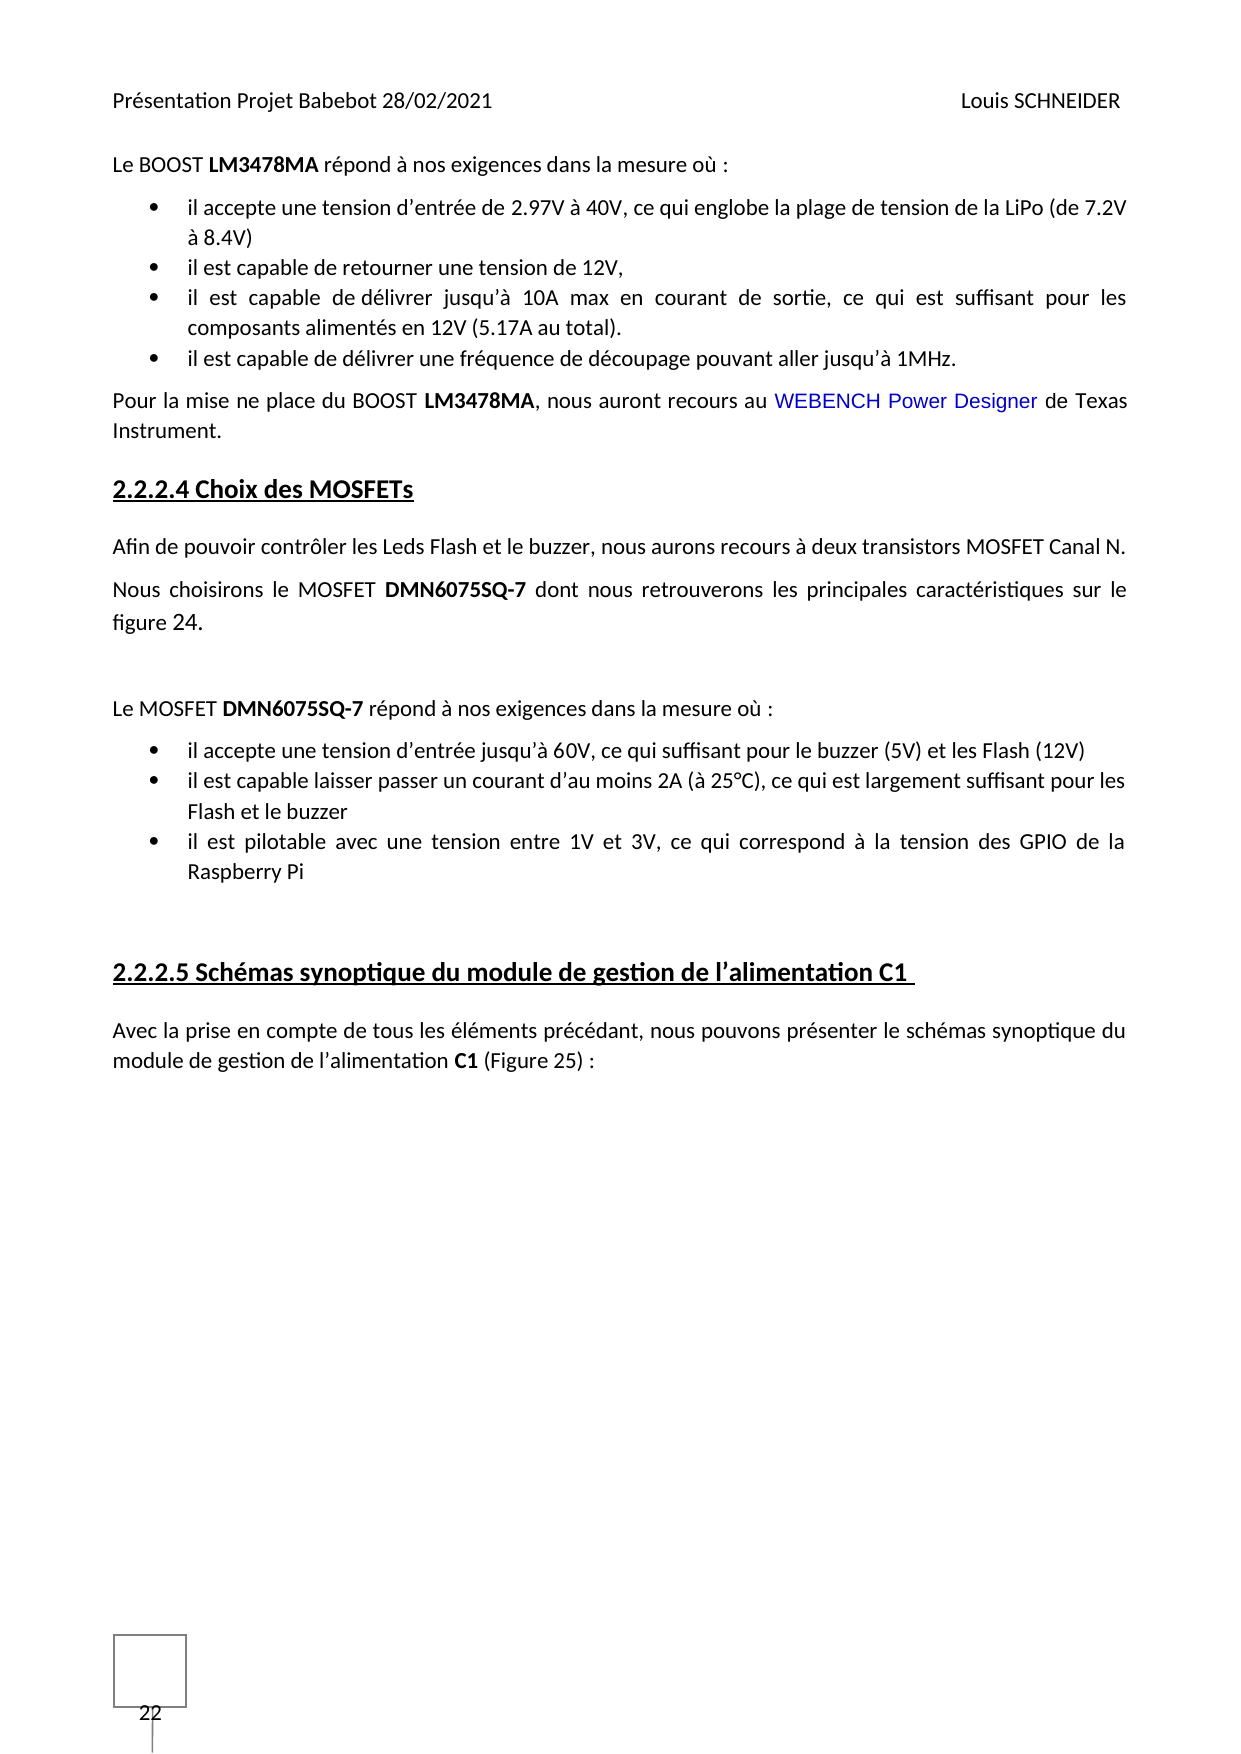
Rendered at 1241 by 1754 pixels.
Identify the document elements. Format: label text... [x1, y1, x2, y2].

text Afin de pouvoir contrôler les Leds Flash et le buzzer, nous aurons recours à deux transistors MOSFET Canal N. [112, 532, 1128, 561]
list il est capable de retourner une tension de 12V, [150, 253, 1128, 281]
list il est pilotable avec une tension entre 1V et 3V, ce qui correspond à la tension des GPIO de la Raspberry Pi [150, 827, 1128, 885]
text Nous choisirons le MOSFET DMN6075SQ-7 dont nous retrouverons les principales caractéristiques sur le figure 24. [112, 575, 1128, 636]
list il accepte une tension d’entrée de 2.97V à 40V, ce qui englobe la plage de tension de la LiPo (de 7.2V à 8.4V) [150, 193, 1128, 251]
text Le BOOST LM3478MA répond à nos exigences dans la mesure où : [112, 150, 1128, 178]
list il est capable de délivrer une fréquence de découpage pouvant aller jusqu’à 1MHz. [150, 344, 1128, 372]
list il accepte une tension d’entrée jusqu’à 60V, ce qui suffisant pour le buzzer (5V) et les Flash (12V) [150, 736, 1128, 764]
text 2.2.2.4 Choix des MOSFETs [112, 472, 1128, 505]
text 2.2.2.5 Schémas synoptique du module de gestion de l’alimentation C1 [112, 955, 1128, 988]
list il est capable laisser passer un courant d’au moins 2A (à 25°C), ce qui est largement suffisant pour les Flash et le buzzer [150, 767, 1128, 825]
text Le MOSFET DMN6075SQ-7 répond à nos exigences dans la mesure où : [112, 694, 1128, 722]
list il est capable de délivrer jusqu’à 10A max en courant de sortie, ce qui est suffisant pour les composants alimentés en 12V (5.17A au total). [150, 283, 1128, 342]
text Pour la mise ne place du BOOST LM3478MA, nous auront recours au WEBENCH Power Designer de Texas Instrument. [112, 386, 1128, 445]
text Avec la prise en compte de tous les éléments précédant, nous pouvons présenter le schémas synoptique du module de gestion de l’alimentation C1 (Figure 25) : [112, 1016, 1128, 1074]
